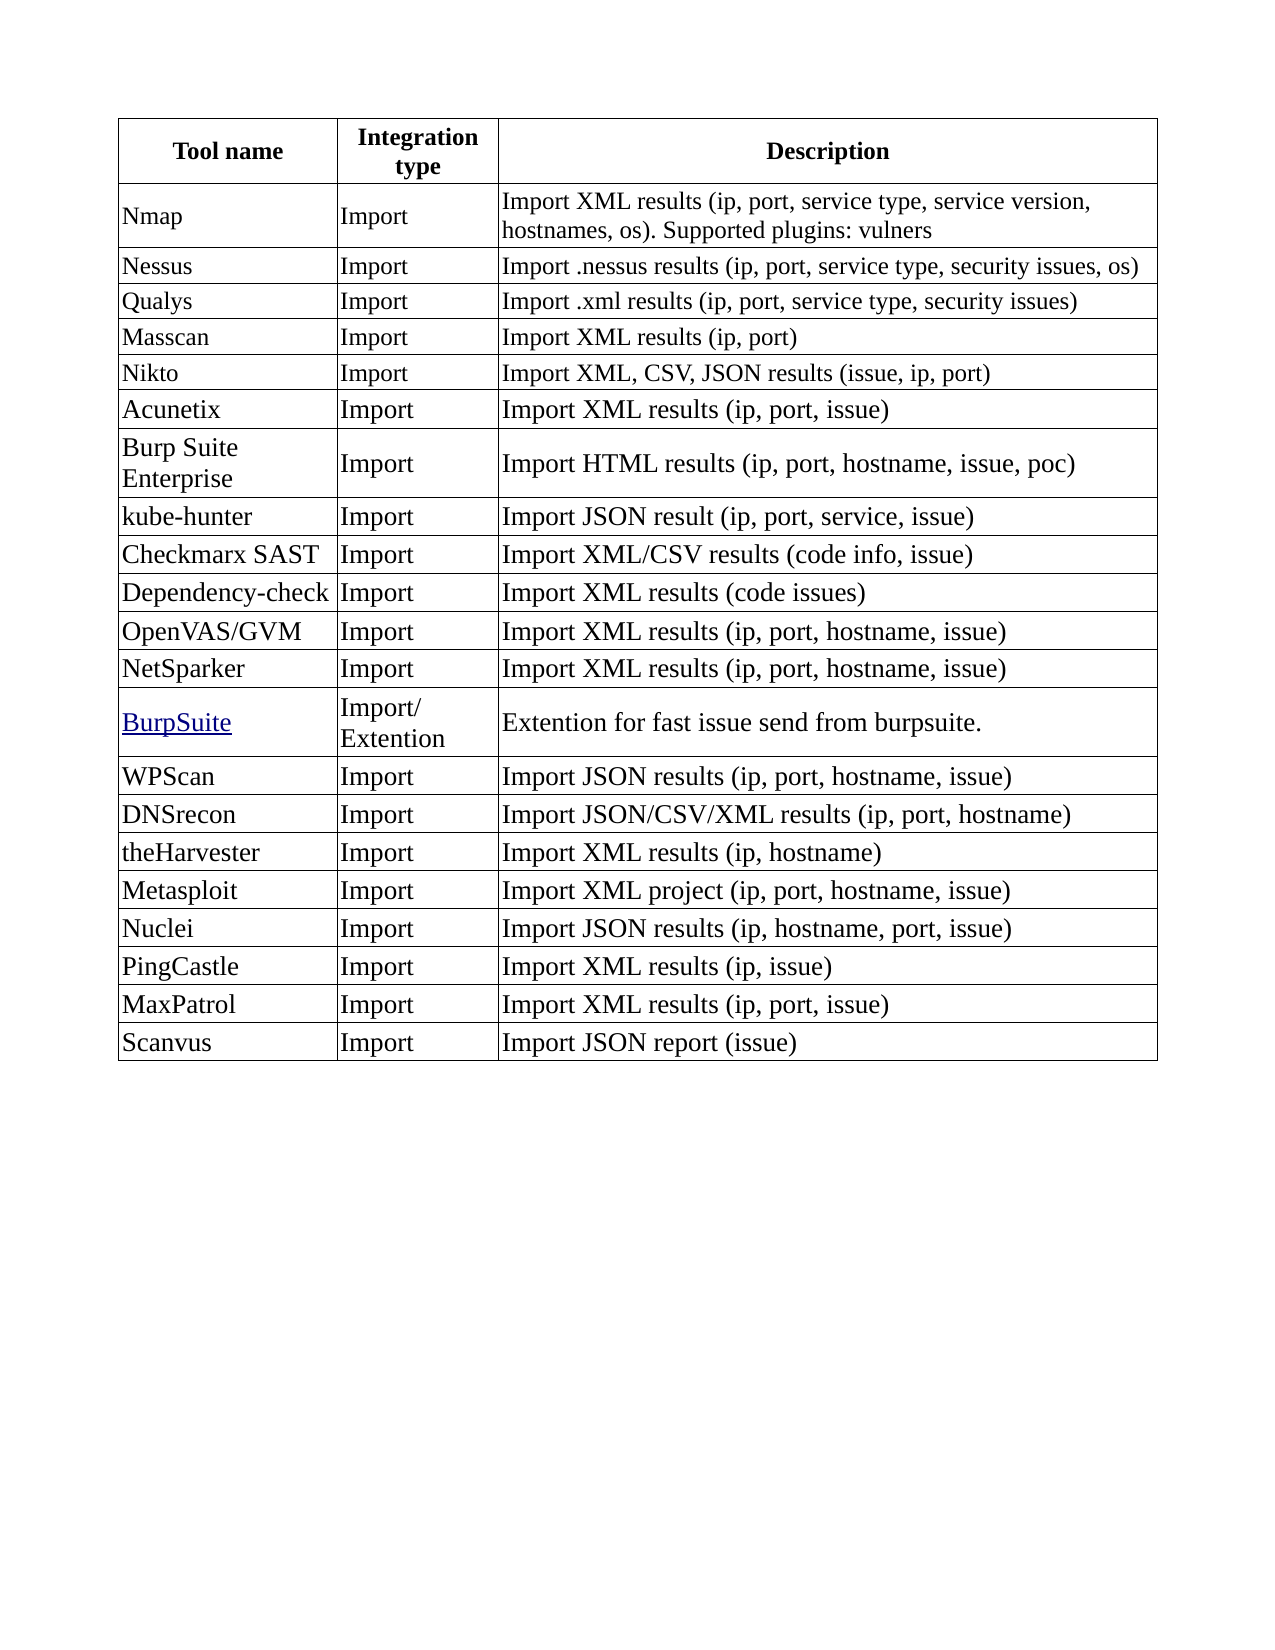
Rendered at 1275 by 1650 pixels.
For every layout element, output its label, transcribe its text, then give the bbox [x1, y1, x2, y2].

table_cell Checkmarx SAST [119, 536, 337, 573]
table_cell Import [338, 947, 498, 984]
table_cell Import [338, 536, 498, 573]
table_cell DNSrecon [119, 795, 337, 832]
table_cell Import XML results (ip, port, hostname, issue) [499, 612, 1157, 649]
table_cell Import [338, 871, 498, 908]
table_cell Import XML results (ip, issue) [499, 947, 1157, 984]
table_cell Import XML results (ip, hostname) [499, 833, 1157, 870]
table_cell Import [338, 284, 498, 318]
table_cell Import [338, 184, 498, 247]
table_cell OpenVAS/GVM [119, 612, 337, 649]
table_cell Import JSON result (ip, port, service, issue) [499, 498, 1157, 534]
table_cell Import XML project (ip, port, hostname, issue) [499, 871, 1157, 908]
table_cell Import [338, 757, 498, 794]
table_cell Import XML results (ip, port, issue) [499, 390, 1157, 427]
table_cell Masscan [119, 319, 337, 354]
table_cell BurpSuite [119, 688, 337, 756]
table_cell WPScan [119, 757, 337, 794]
table_cell Import XML results (code issues) [499, 574, 1157, 611]
table_cell MaxPatrol [119, 985, 337, 1022]
table_cell Import .xml results (ip, port, service type, security issues) [499, 284, 1157, 318]
table_cell Import [338, 498, 498, 534]
table_cell Import .nessus results (ip, port, service type, security issues, os) [499, 248, 1157, 282]
table_cell Dependency-check [119, 574, 337, 611]
table_cell Scanvus [119, 1023, 337, 1060]
table_cell Import JSON results (ip, port, hostname, issue) [499, 757, 1157, 794]
table_cell Import [338, 574, 498, 611]
table_cell theHarvester [119, 833, 337, 870]
table_cell Import JSON report (issue) [499, 1023, 1157, 1060]
table_cell Import [338, 833, 498, 870]
table_cell Import JSON results (ip, hostname, port, issue) [499, 909, 1157, 946]
table_cell Import [338, 429, 498, 497]
table_cell Nmap [119, 184, 337, 247]
table_cell Import XML results (ip, port, service type, service version, hostnames, os). Supported plugins: vulners [499, 184, 1157, 247]
table_cell Import [338, 319, 498, 354]
table_cell Nikto [119, 355, 337, 389]
table_cell Import/Extention [338, 688, 498, 756]
table_cell Metasploit [119, 871, 337, 908]
table_cell kube-hunter [119, 498, 337, 534]
table_cell Import XML results (ip, port, hostname, issue) [499, 650, 1157, 687]
table_cell Burp Suite Enterprise [119, 429, 337, 497]
table_cell Import [338, 612, 498, 649]
table_cell Import [338, 390, 498, 427]
table_cell PingCastle [119, 947, 337, 984]
table_cell Extention for fast issue send from burpsuite. [499, 688, 1157, 756]
table_cell Import XML results (ip, port) [499, 319, 1157, 354]
table_cell Nessus [119, 248, 337, 282]
table_cell NetSparker [119, 650, 337, 687]
table_cell Nuclei [119, 909, 337, 946]
table_cell Import XML results (ip, port, issue) [499, 985, 1157, 1022]
table_cell Import XML/CSV results (code info, issue) [499, 536, 1157, 573]
table_cell Import XML, CSV, JSON results (issue, ip, port) [499, 355, 1157, 389]
table_cell Import [338, 355, 498, 389]
table_header Description [499, 119, 1157, 182]
table_cell Import [338, 909, 498, 946]
table_cell Acunetix [119, 390, 337, 427]
table_header Integration type [338, 119, 498, 182]
table_cell Import [338, 795, 498, 832]
table_cell Import [338, 985, 498, 1022]
table_header Tool name [119, 119, 337, 182]
table_cell Qualys [119, 284, 337, 318]
table_cell Import [338, 1023, 498, 1060]
table_cell Import JSON/CSV/XML results (ip, port, hostname) [499, 795, 1157, 832]
table_cell Import HTML results (ip, port, hostname, issue, poc) [499, 429, 1157, 497]
table_cell Import [338, 248, 498, 282]
table_cell Import [338, 650, 498, 687]
